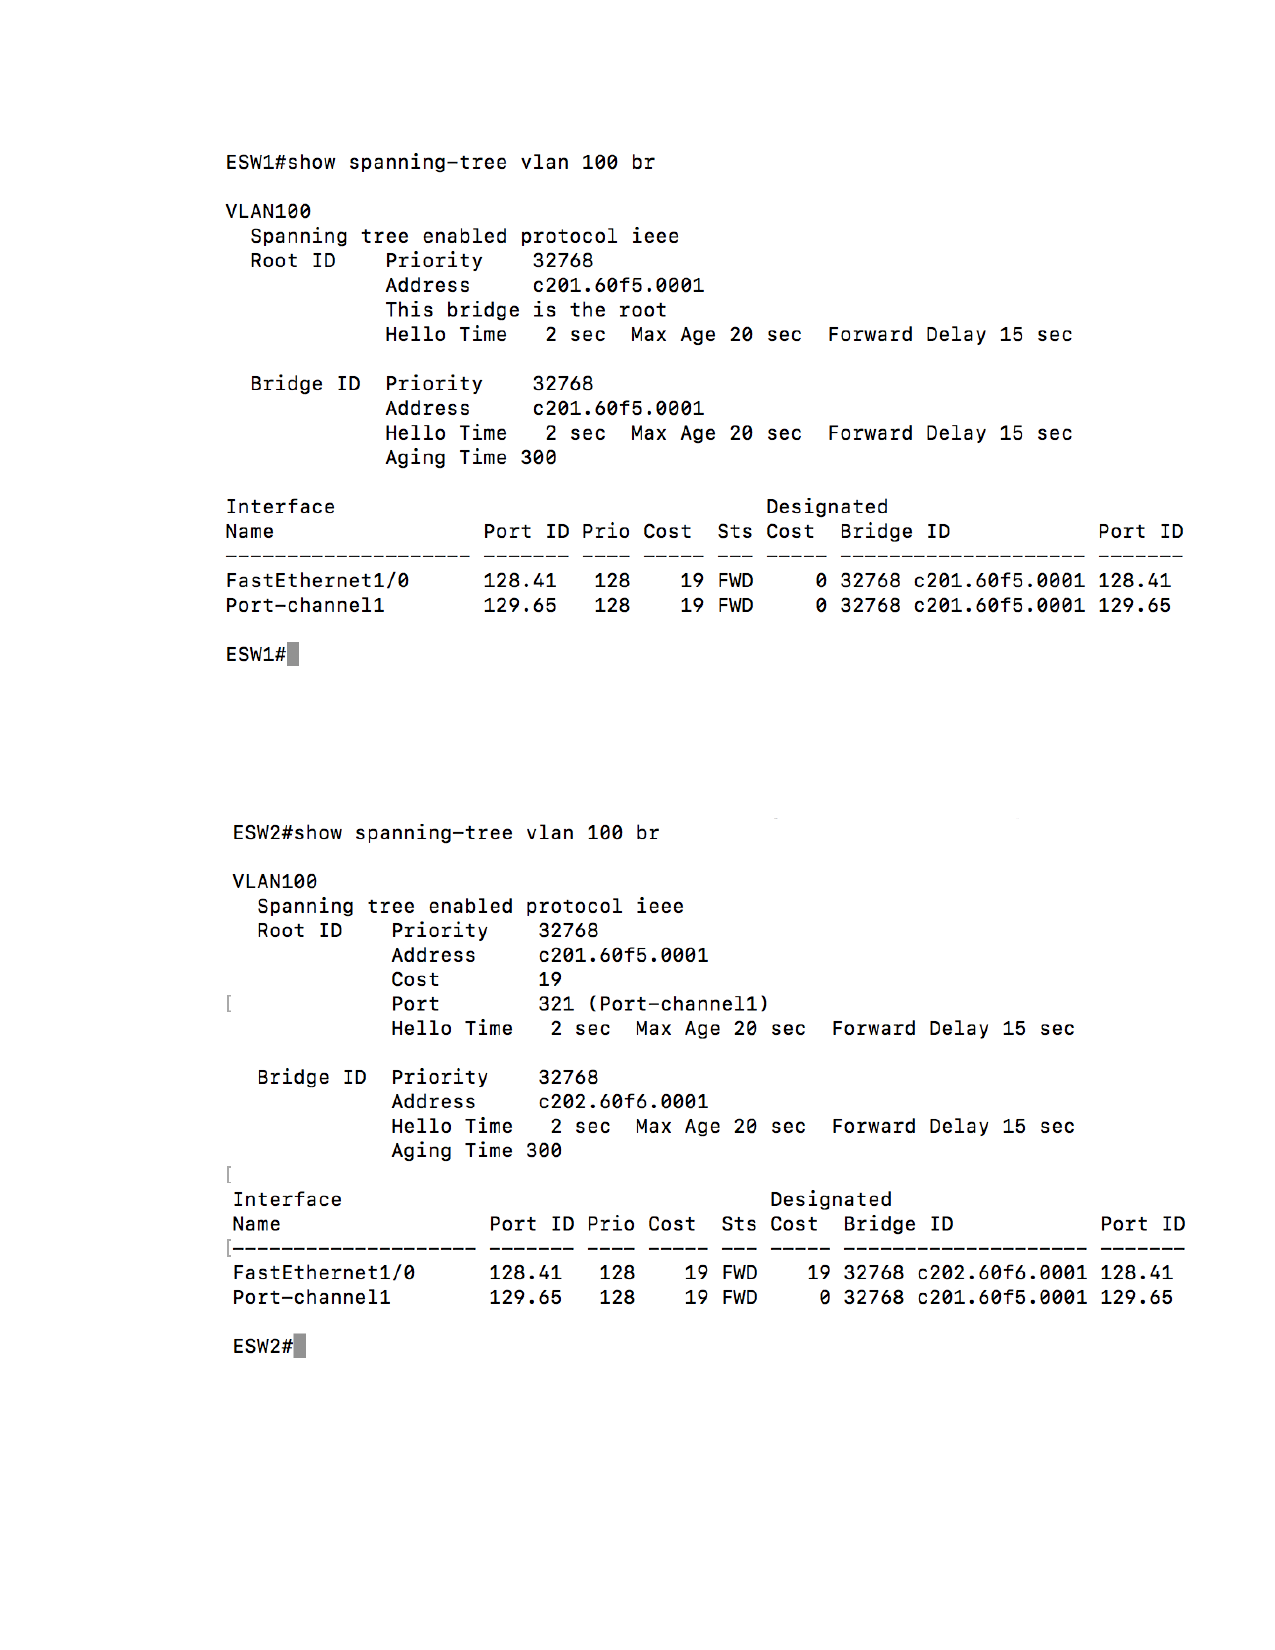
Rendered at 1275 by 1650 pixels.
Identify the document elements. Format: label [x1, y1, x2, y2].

picture [225, 818, 1200, 1375]
picture [225, 150, 1200, 673]
